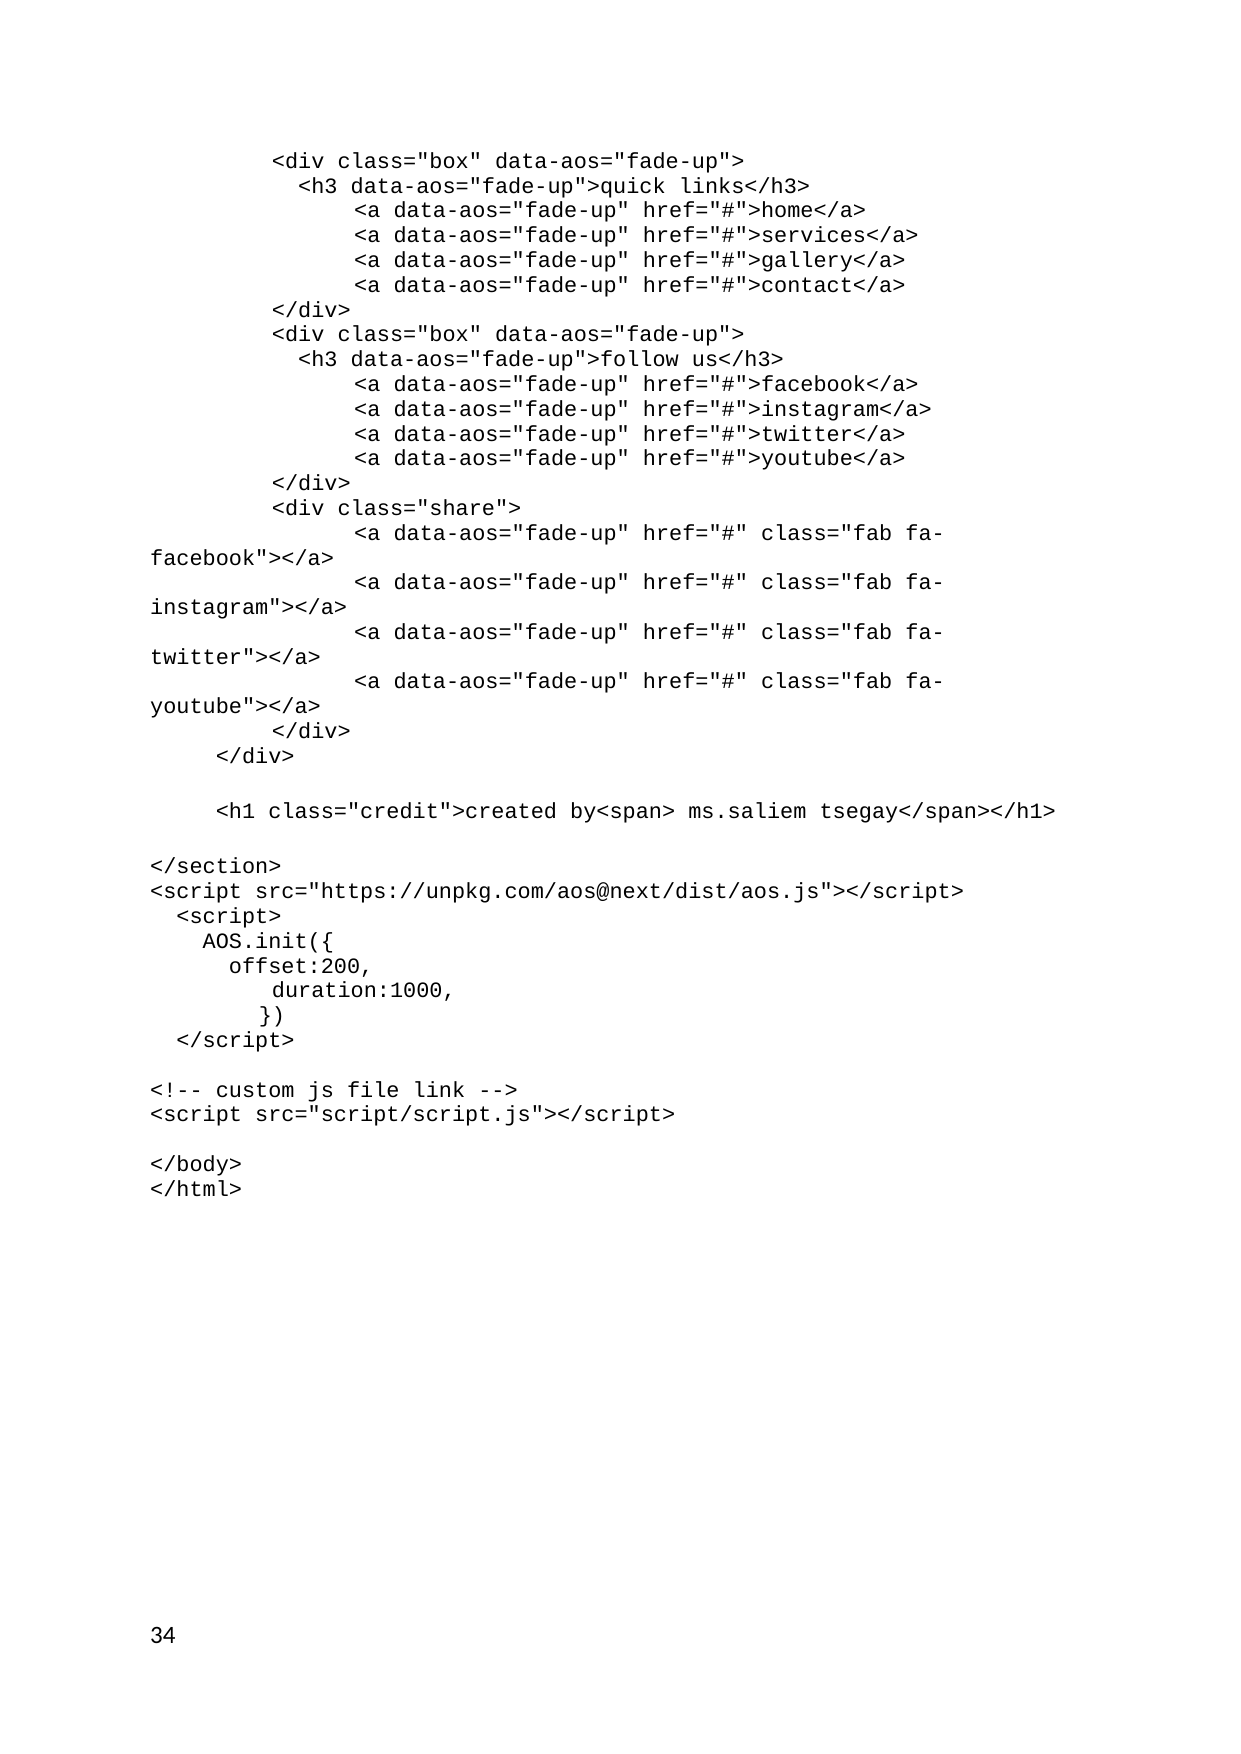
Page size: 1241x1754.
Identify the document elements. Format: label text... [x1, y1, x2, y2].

text AOS.init({ [150, 930, 1090, 955]
text <!-- custom js file link --> [150, 1079, 1090, 1103]
text <script src="script/script.js"></script> [150, 1103, 1090, 1128]
text duration:1000, [150, 979, 1090, 1004]
text </div> [150, 299, 1090, 323]
text <h1 class="credit">created by<span> ms.saliem tsegay</span></h1> [150, 800, 1090, 825]
text <a data-aos="fade-up" href="#" class="fab fa-youtube"></a> [150, 671, 1090, 720]
text </body> [150, 1153, 1090, 1178]
text <h3 data-aos="fade-up">quick links</h3> [150, 175, 1090, 199]
text </section> [150, 856, 1090, 880]
text <a data-aos="fade-up" href="#">services</a> [150, 224, 1090, 249]
text <a data-aos="fade-up" href="#">home</a> [150, 199, 1090, 224]
text offset:200, [150, 955, 1090, 979]
text <script src="https://unpkg.com/aos@next/dist/aos.js"></script> [150, 880, 1090, 905]
text <a data-aos="fade-up" href="#">gallery</a> [150, 249, 1090, 274]
text <a data-aos="fade-up" href="#">facebook</a> [150, 373, 1090, 398]
text </div> [150, 472, 1090, 497]
text <a data-aos="fade-up" href="#">youtube</a> [150, 447, 1090, 472]
text </html> [150, 1178, 1090, 1203]
text </div> [150, 745, 1090, 770]
text <a data-aos="fade-up" href="#" class="fab fa-facebook"></a> [150, 522, 1090, 571]
text </div> [150, 720, 1090, 745]
text <a data-aos="fade-up" href="#" class="fab fa-instagram"></a> [150, 571, 1090, 621]
text <div class="share"> [150, 497, 1090, 522]
text }) [150, 1004, 1090, 1029]
text <div class="box" data-aos="fade-up"> [150, 323, 1090, 348]
text <a data-aos="fade-up" href="#">contact</a> [150, 274, 1090, 299]
text <a data-aos="fade-up" href="#">twitter</a> [150, 423, 1090, 447]
text <div class="box" data-aos="fade-up"> [150, 150, 1090, 175]
text <h3 data-aos="fade-up">follow us</h3> [150, 348, 1090, 373]
text </script> [150, 1029, 1090, 1054]
text <a data-aos="fade-up" href="#" class="fab fa-twitter"></a> [150, 621, 1090, 671]
text <script> [150, 905, 1090, 930]
text <a data-aos="fade-up" href="#">instagram</a> [150, 398, 1090, 423]
